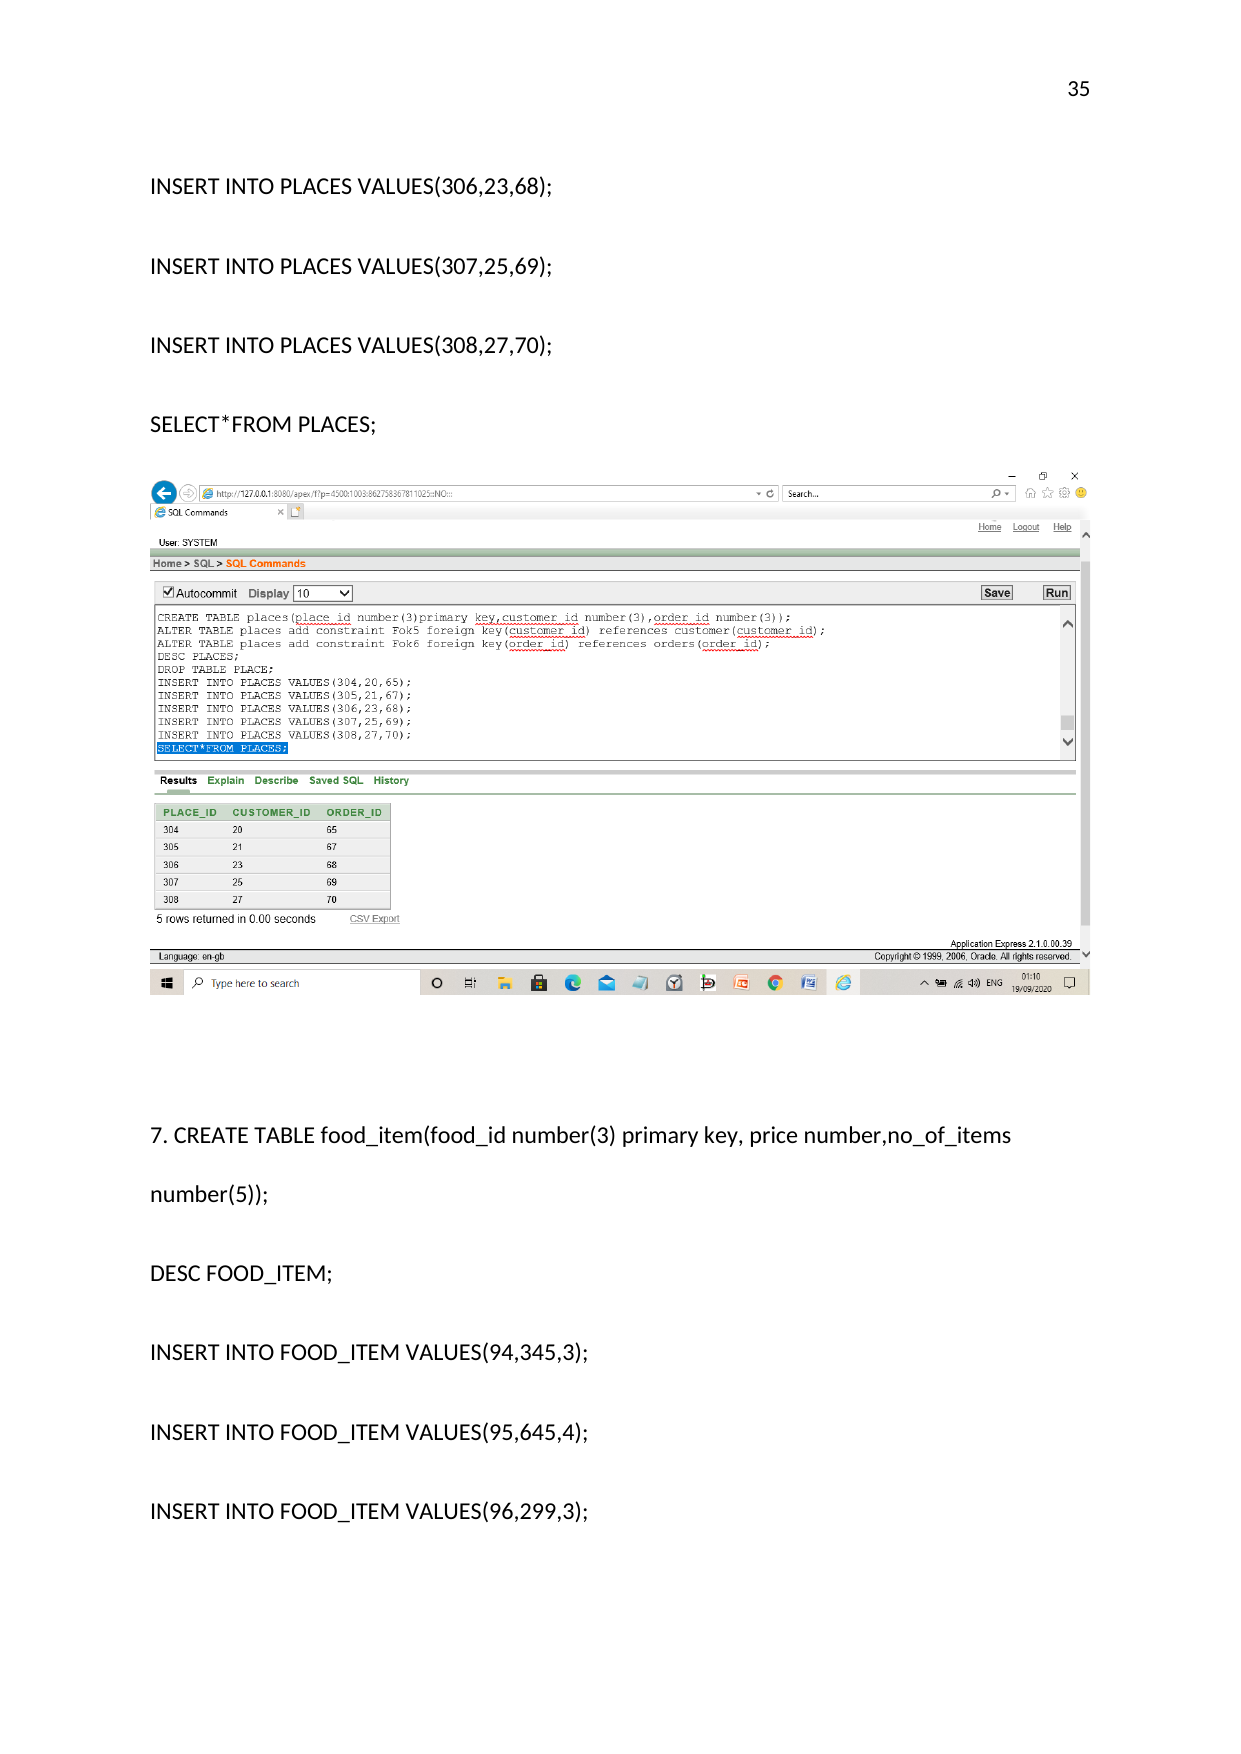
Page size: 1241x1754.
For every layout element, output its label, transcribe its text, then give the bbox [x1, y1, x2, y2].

text INSERT INTO FOOD_ITEM VALUES(96,299,3); [150, 1474, 1090, 1525]
picture [150, 467, 1091, 995]
text INSERT INTO PLACES VALUES(306,23,68); [150, 150, 1090, 201]
text INSERT INTO PLACES VALUES(308,27,70); [150, 308, 1090, 359]
text INSERT INTO FOOD_ITEM VALUES(94,345,3); [150, 1316, 1090, 1367]
text DESC FOOD_ITEM; [150, 1237, 1090, 1287]
text 7. CREATE TABLE food_item(food_id number(3) primary key, price number,no_of_items number(5)); [150, 1099, 1090, 1208]
text INSERT INTO PLACES VALUES(307,25,69); [150, 229, 1090, 280]
text INSERT INTO FOOD_ITEM VALUES(95,645,4); [150, 1395, 1090, 1446]
text SELECT*FROM PLACES; [150, 388, 1090, 439]
